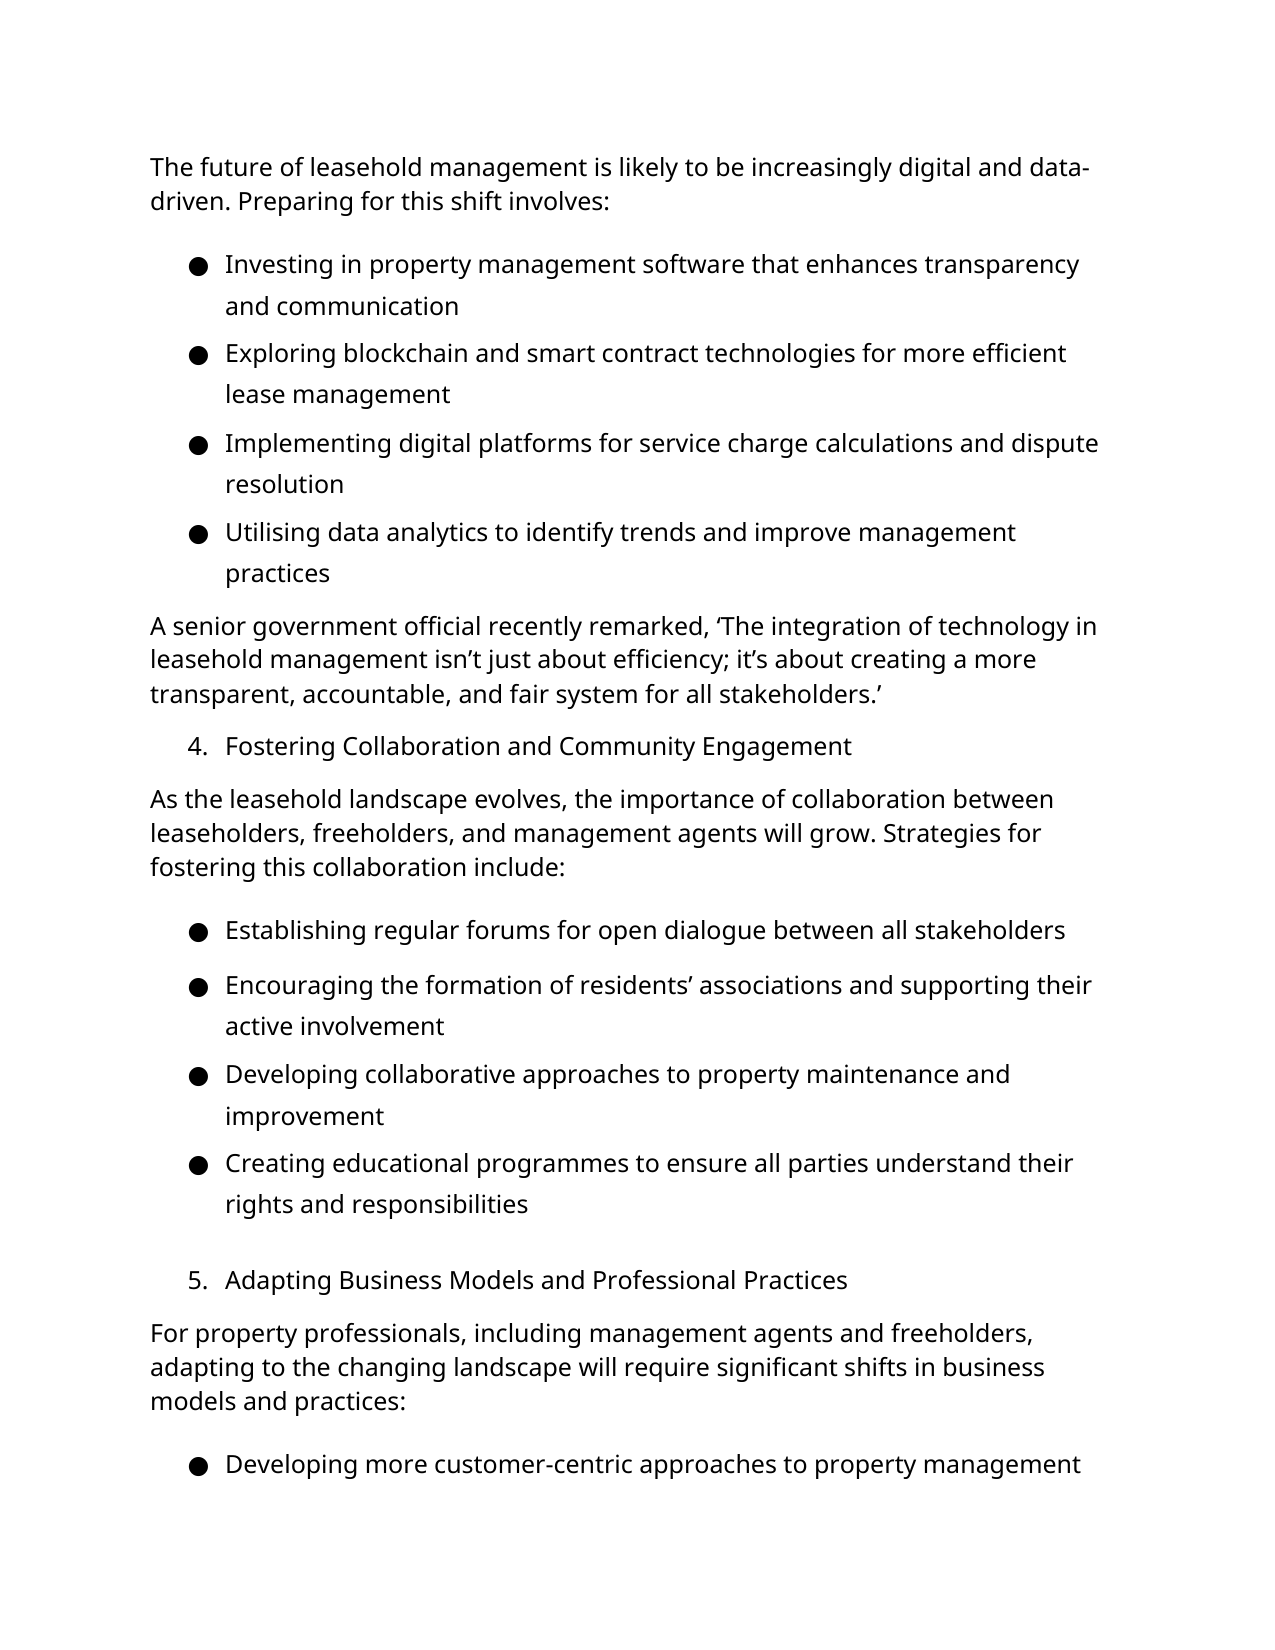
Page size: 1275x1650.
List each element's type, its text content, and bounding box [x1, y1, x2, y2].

text A senior government official recently remarked, ‘The integration of technology in leasehold management isn’t just about efficiency; it’s about creating a more transparent, accountable, and fair system for all stakeholders.’ [150, 608, 1125, 710]
text As the leasehold landscape evolves, the importance of collaboration between leaseholders, freeholders, and management agents will grow. Strategies for fostering this collaboration include: [150, 782, 1125, 884]
list Implementing digital platforms for service charge calculations and dispute resolution [187, 415, 1125, 500]
list Exploring blockchain and smart contract technologies for more efficient lease management [187, 326, 1125, 411]
list Developing collaborative approaches to property maintenance and improvement [187, 1047, 1125, 1132]
text For property professionals, including management agents and freeholders, adapting to the changing landscape will require significant shifts in business models and practices: [150, 1316, 1125, 1418]
list Investing in property management software that enhances transparency and communication [187, 237, 1125, 322]
list Developing more customer-centric approaches to property management [187, 1437, 1125, 1488]
text The future of leasehold management is likely to be increasingly digital and data-driven. Preparing for this shift involves: [150, 150, 1125, 218]
list Utilising data analytics to identify trends and improve management practices [187, 504, 1125, 589]
list Adapting Business Models and Professional Practices [187, 1263, 1125, 1297]
list Encouraging the formation of residents’ associations and supporting their active involvement [187, 958, 1125, 1043]
list Establishing regular forums for open dialogue between all stakeholders [187, 903, 1125, 954]
list Fostering Collaboration and Community Engagement [187, 729, 1125, 763]
list Creating educational programmes to ensure all parties understand their rights and responsibilities [187, 1136, 1125, 1221]
